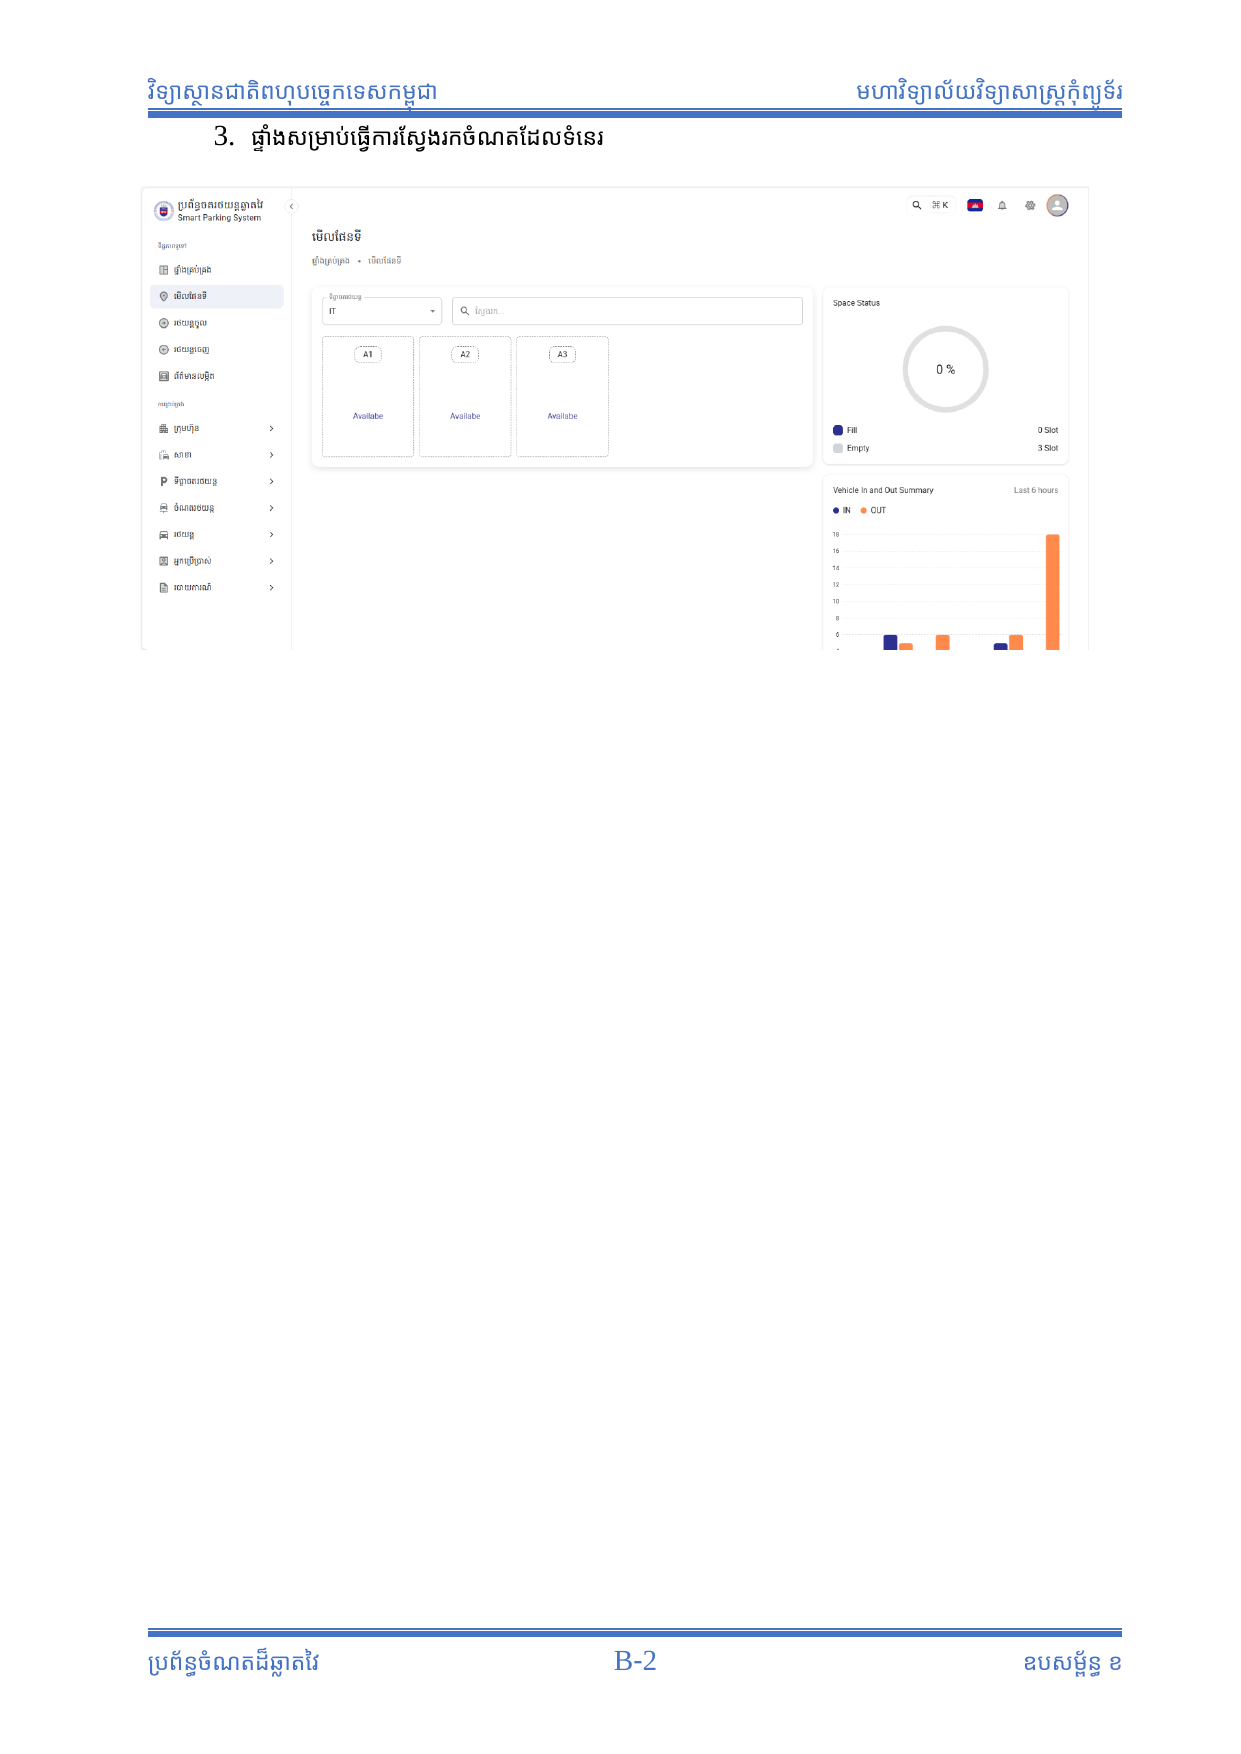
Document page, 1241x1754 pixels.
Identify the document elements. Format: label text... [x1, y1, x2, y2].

list ផ្ទាំងសម្រាប់ធ្វើការស្វែងរកចំណតដែលទំនេរ [213, 118, 1122, 152]
picture [140, 186, 1089, 649]
